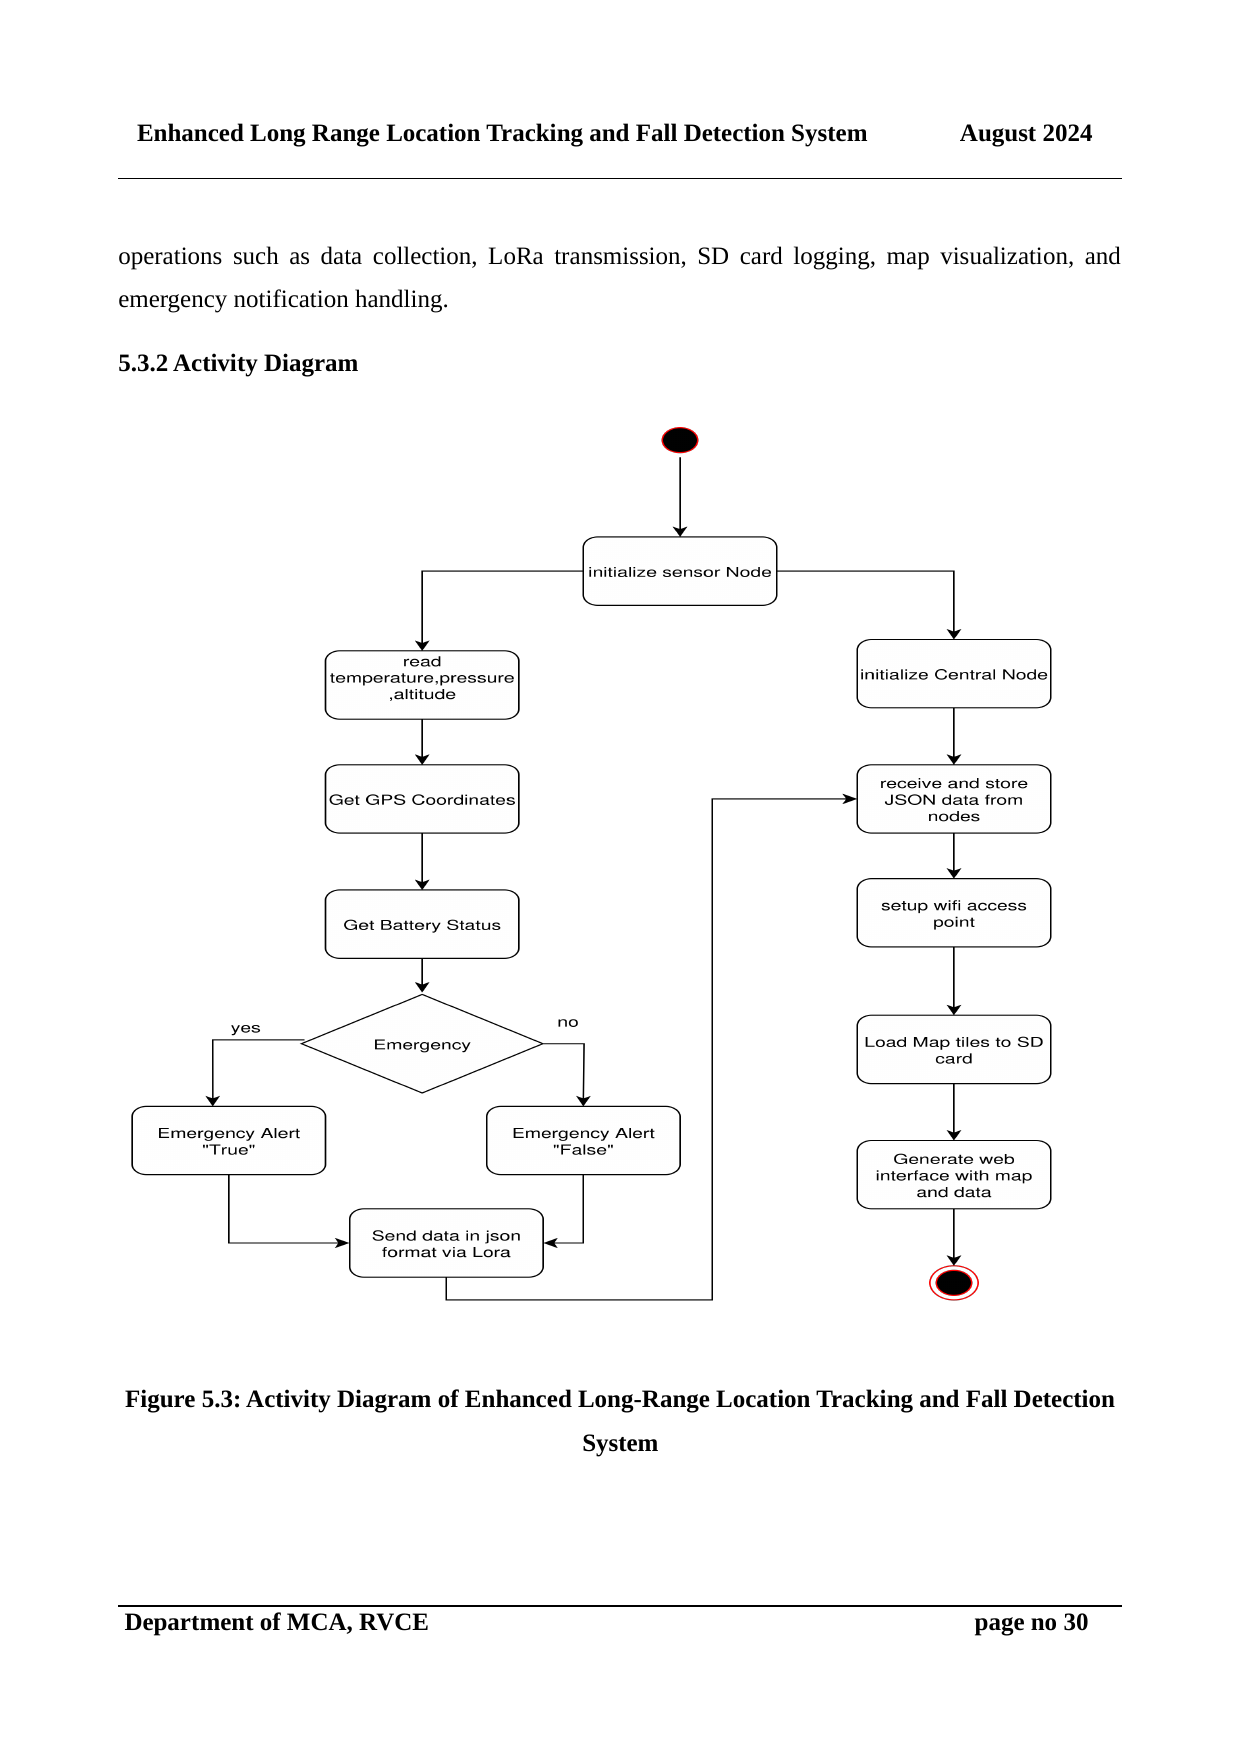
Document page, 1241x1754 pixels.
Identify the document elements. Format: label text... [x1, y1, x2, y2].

picture [115, 411, 1069, 1322]
text Figure 5.3: Activity Diagram of Enhanced Long-Range Location Tracking and Fall Detection System [118, 1384, 1122, 1456]
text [118, 241, 1122, 313]
subtitle 5.3.2 Activity Diagram [118, 348, 1122, 377]
